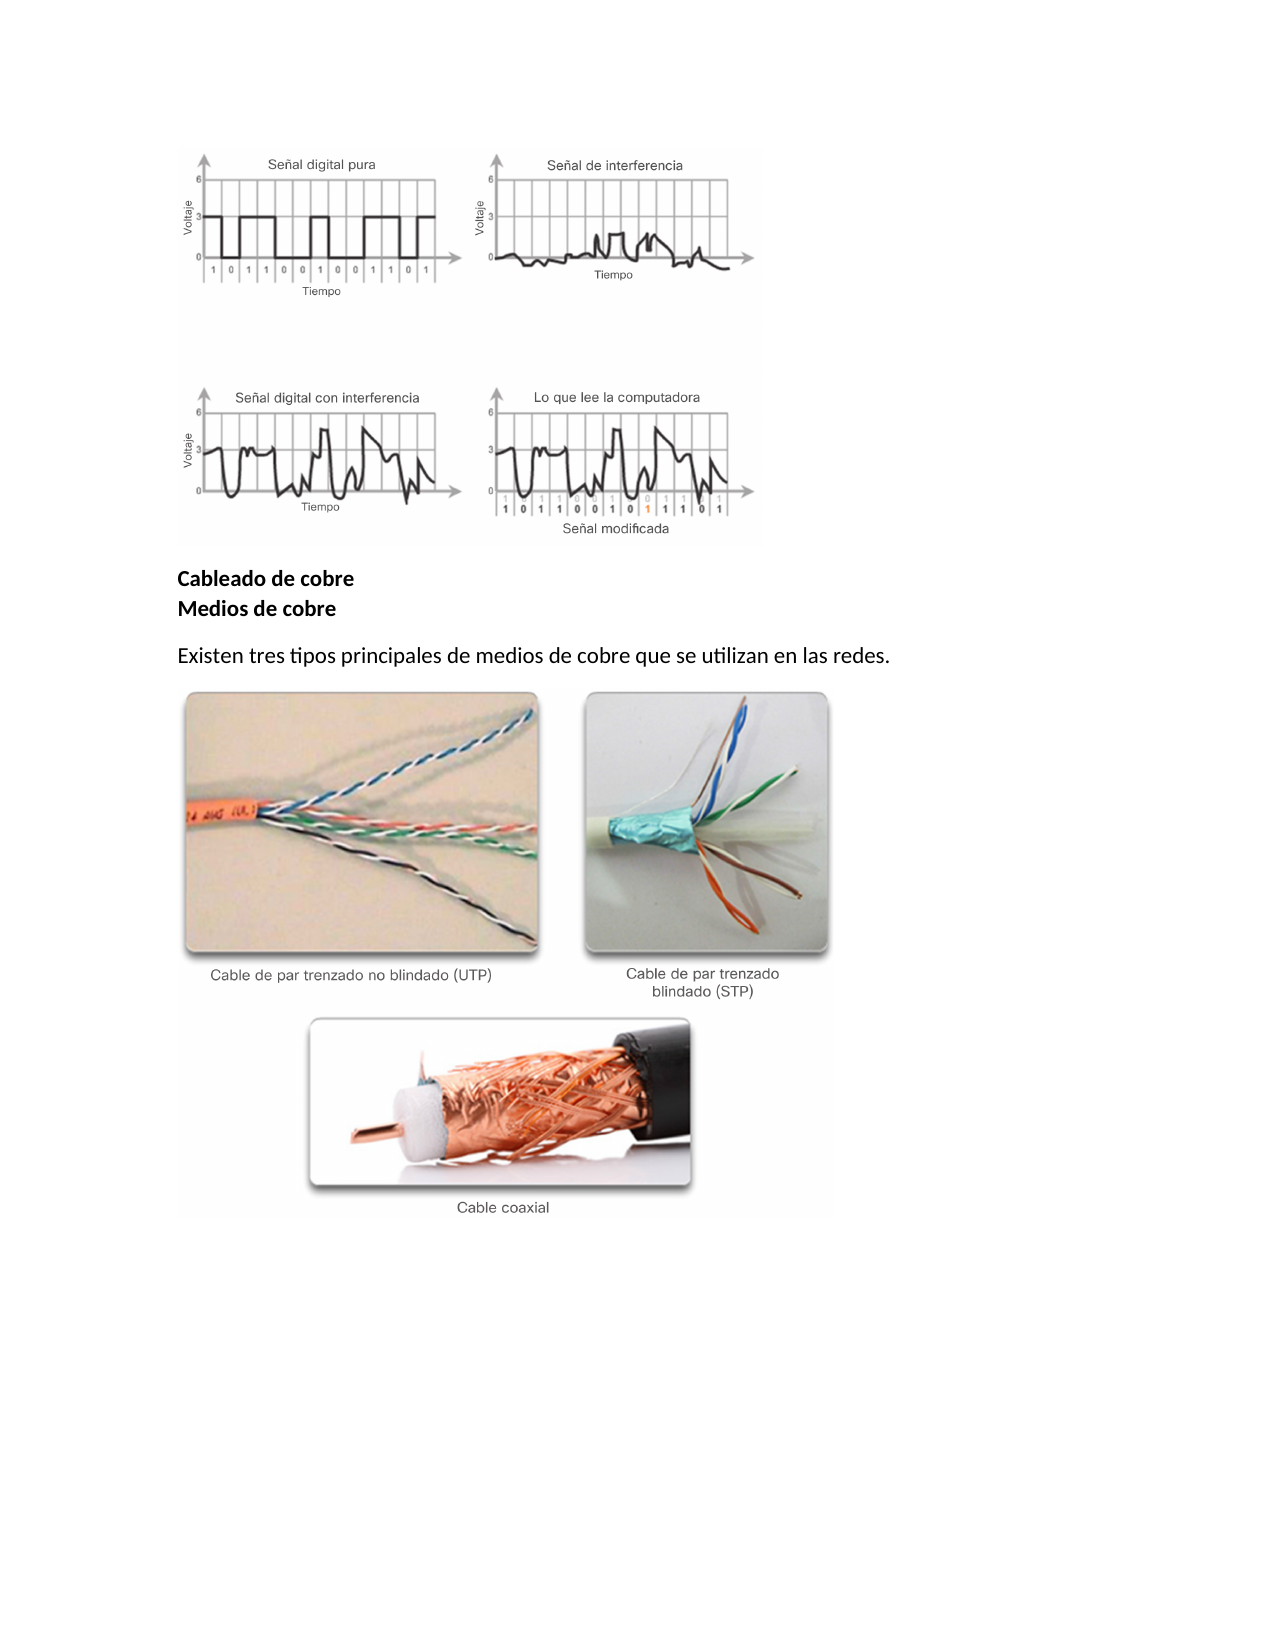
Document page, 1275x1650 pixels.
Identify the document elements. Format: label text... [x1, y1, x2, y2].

text Existen tres tipos principales de medios de cobre que se utilizan en las redes. [177, 641, 1098, 669]
picture [177, 688, 834, 1219]
picture [177, 147, 764, 546]
text Cableado de cobre Medios de cobre [177, 564, 1098, 622]
